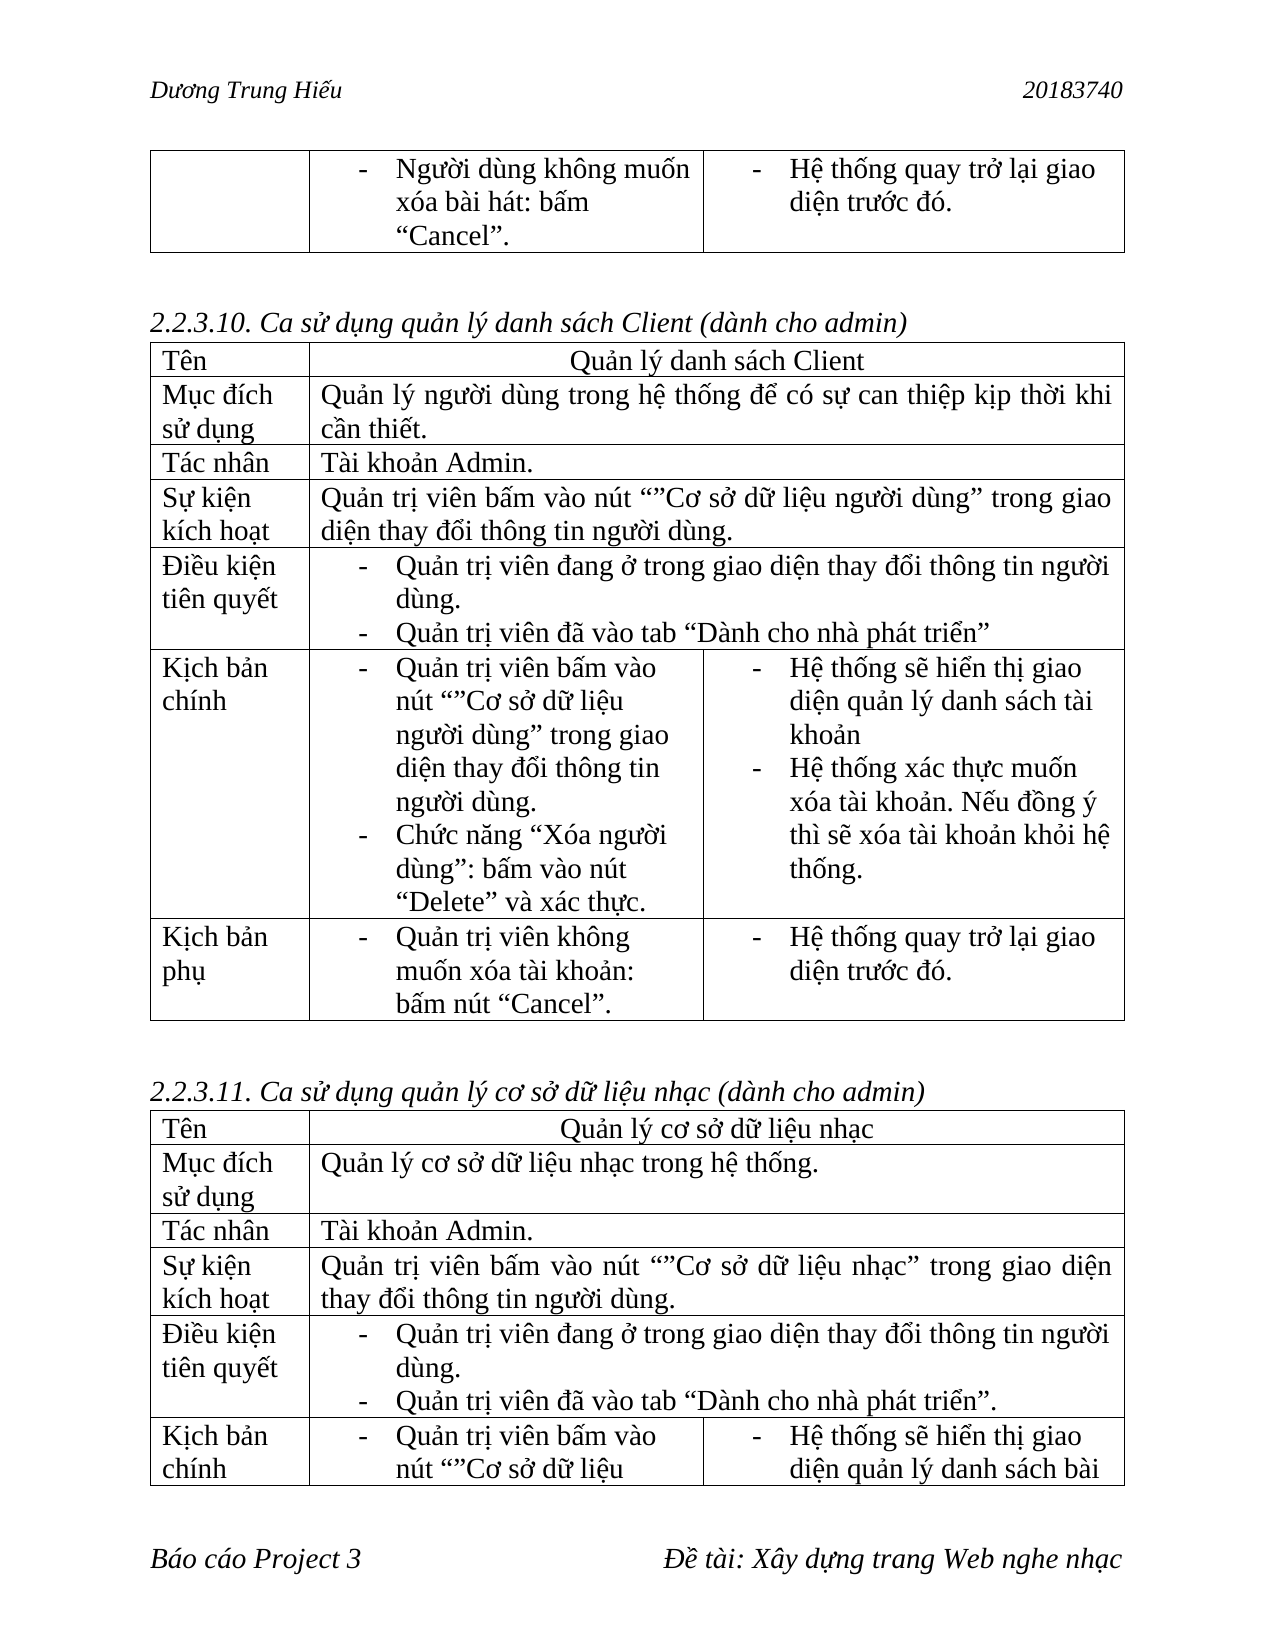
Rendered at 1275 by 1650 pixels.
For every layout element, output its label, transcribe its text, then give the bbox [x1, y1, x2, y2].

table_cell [310, 1418, 703, 1485]
table_cell Quản lý người dùng trong hệ thống để có sự can thiệp kịp thời khi cần thiết. [310, 377, 1124, 444]
table_cell Tài khoản Admin. [310, 445, 1124, 479]
table_cell Kịch bản chính [151, 1418, 309, 1485]
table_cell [704, 1418, 1124, 1485]
table_cell Kịch bản phụ [151, 919, 309, 1020]
table_cell Điều kiện tiên quyết [151, 548, 309, 649]
table_cell Quản trị viên bấm vào nút “”Cơ sở dữ liệu người dùng” trong giao diện thay đổi thông tin người dùng. [310, 480, 1124, 547]
table_header Quản lý cơ sở dữ liệu nhạc [310, 1111, 1124, 1144]
table_cell Mục đích sử dụng [151, 377, 309, 444]
table_cell Hệ thống quay trở lại giao diện trước đó. [704, 919, 1124, 1020]
table_cell Tài khoản Admin. [310, 1214, 1124, 1247]
table_cell Hệ thống quay trở lại giao diện trước đó. [704, 151, 1124, 252]
table_cell Mục đích sử dụng [151, 1145, 309, 1212]
table_cell Sự kiện kích hoạt [151, 480, 309, 547]
table_cell Quản trị viên bấm vào nút “”Cơ sở dữ liệu nhạc” trong giao diện thay đổi thông tin người dùng. [310, 1248, 1124, 1315]
table_header Tên [151, 1111, 309, 1144]
table_cell Điều kiện tiên quyết [151, 1316, 309, 1417]
subtitle 2.2.3.11. Ca sử dụng quản lý cơ sở dữ liệu nhạc (dành cho admin) [150, 1074, 1125, 1107]
table_cell Kịch bản chính [151, 650, 309, 918]
table_cell Tác nhân [151, 445, 309, 479]
subtitle 2.2.3.10. Ca sử dụng quản lý danh sách Client (dành cho admin) [150, 306, 1125, 339]
table_cell Sự kiện kích hoạt [151, 1248, 309, 1315]
table_cell Quản trị viên đang ở trong giao diện thay đổi thông tin người dùng. Quản trị viên đã vào tab “Dành cho nhà phát triển”. [310, 1316, 1124, 1417]
table_cell Quản lý cơ sở dữ liệu nhạc trong hệ thống. [310, 1145, 1124, 1212]
table_cell Quản trị viên đang ở trong giao diện thay đổi thông tin người dùng. Quản trị viên đã vào tab “Dành cho nhà phát triển” [310, 548, 1124, 649]
table_cell Người dùng không muốn xóa bài hát: bấm “Cancel”. [310, 151, 703, 252]
table_cell Quản trị viên không muốn xóa tài khoản: bấm nút “Cancel”. [310, 919, 703, 1020]
table_cell Hệ thống sẽ hiển thị giao diện quản lý danh sách tài khoản Hệ thống xác thực muốn xóa tài khoản. Nếu đồng ý thì sẽ xóa tài khoản khỏi hệ thống. [704, 650, 1124, 918]
table_header Tên [151, 343, 309, 376]
table_cell Tác nhân [151, 1214, 309, 1247]
table_header Quản lý danh sách Client [310, 343, 1124, 376]
table_cell Quản trị viên bấm vào nút “”Cơ sở dữ liệu người dùng” trong giao diện thay đổi thông tin người dùng. Chức năng “Xóa người dùng”: bấm vào nút “Delete” và xác thực. [310, 650, 703, 918]
